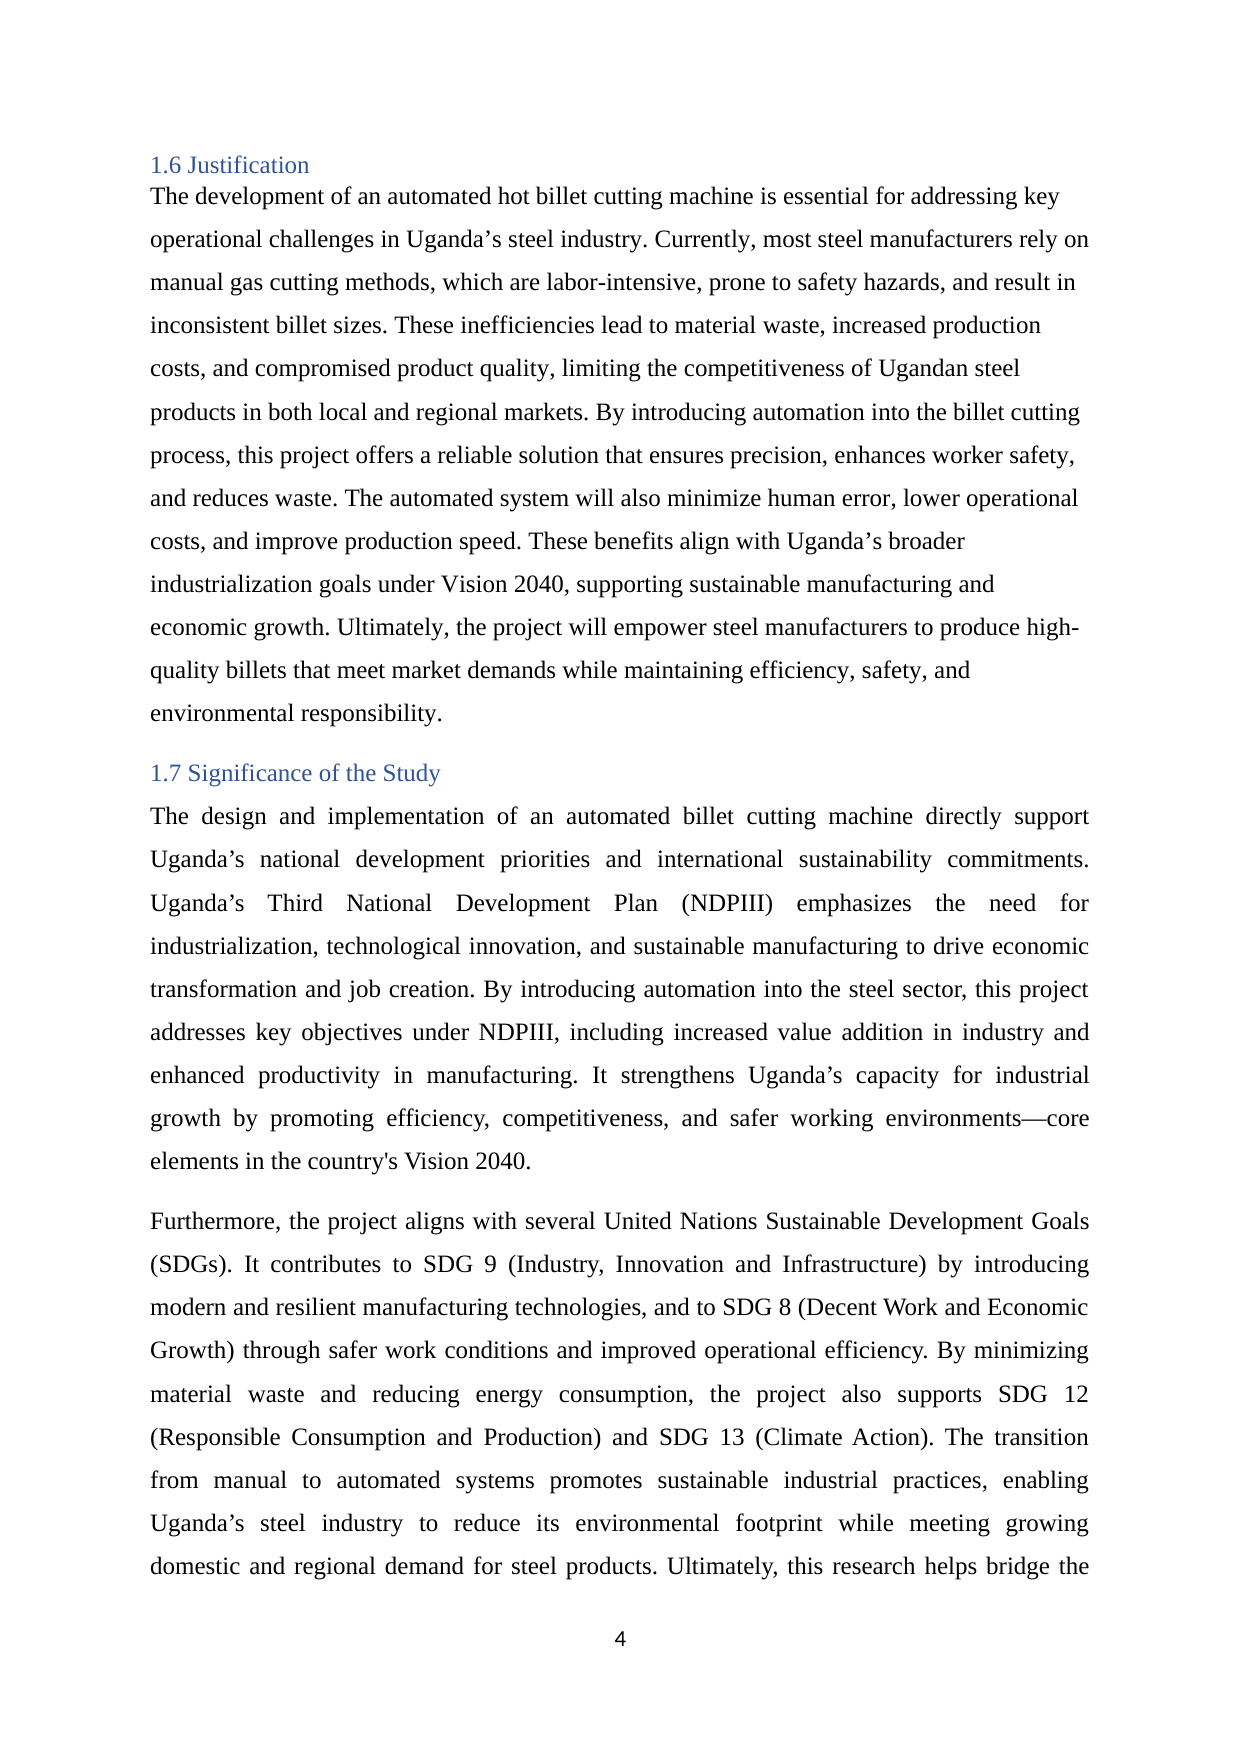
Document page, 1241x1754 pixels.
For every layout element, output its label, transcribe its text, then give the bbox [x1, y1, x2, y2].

subtitle 1.7 Significance of the Study [150, 758, 1090, 787]
text The development of an automated hot billet cutting machine is essential for addressing key operational challenges in Uganda’s steel industry. Currently, most steel manufacturers rely on manual gas cutting methods, which are labor-intensive, prone to safety hazards, and result in inconsistent billet sizes. These inefficiencies lead to material waste, increased production costs, and compromised product quality, limiting the competitiveness of Ugandan steel products in both local and regional markets. By introducing automation into the billet cutting process, this project offers a reliable solution that ensures precision, enhances worker safety, and reduces waste. The automated system will also minimize human error, lower operational costs, and improve production speed. These benefits align with Uganda’s broader industrialization goals under Vision 2040, supporting sustainable manufacturing and economic growth. Ultimately, the project will empower steel manufacturers to produce high-quality billets that meet market demands while maintaining efficiency, safety, and environmental responsibility. [150, 181, 1090, 727]
text The design and implementation of an automated billet cutting machine directly support Uganda’s national development priorities and international sustainability commitments. Uganda’s Third National Development Plan (NDPIII) emphasizes the need for industrialization, technological innovation, and sustainable manufacturing to drive economic transformation and job creation. By introducing automation into the steel sector, this project addresses key objectives under NDPIII, including increased value addition in industry and enhanced productivity in manufacturing. It strengthens Uganda’s capacity for industrial growth by promoting efficiency, competitiveness, and safer working environments—core elements in the country's Vision 2040. [150, 801, 1090, 1175]
subtitle 1.6 Justification [150, 150, 1090, 179]
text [150, 1206, 1090, 1580]
